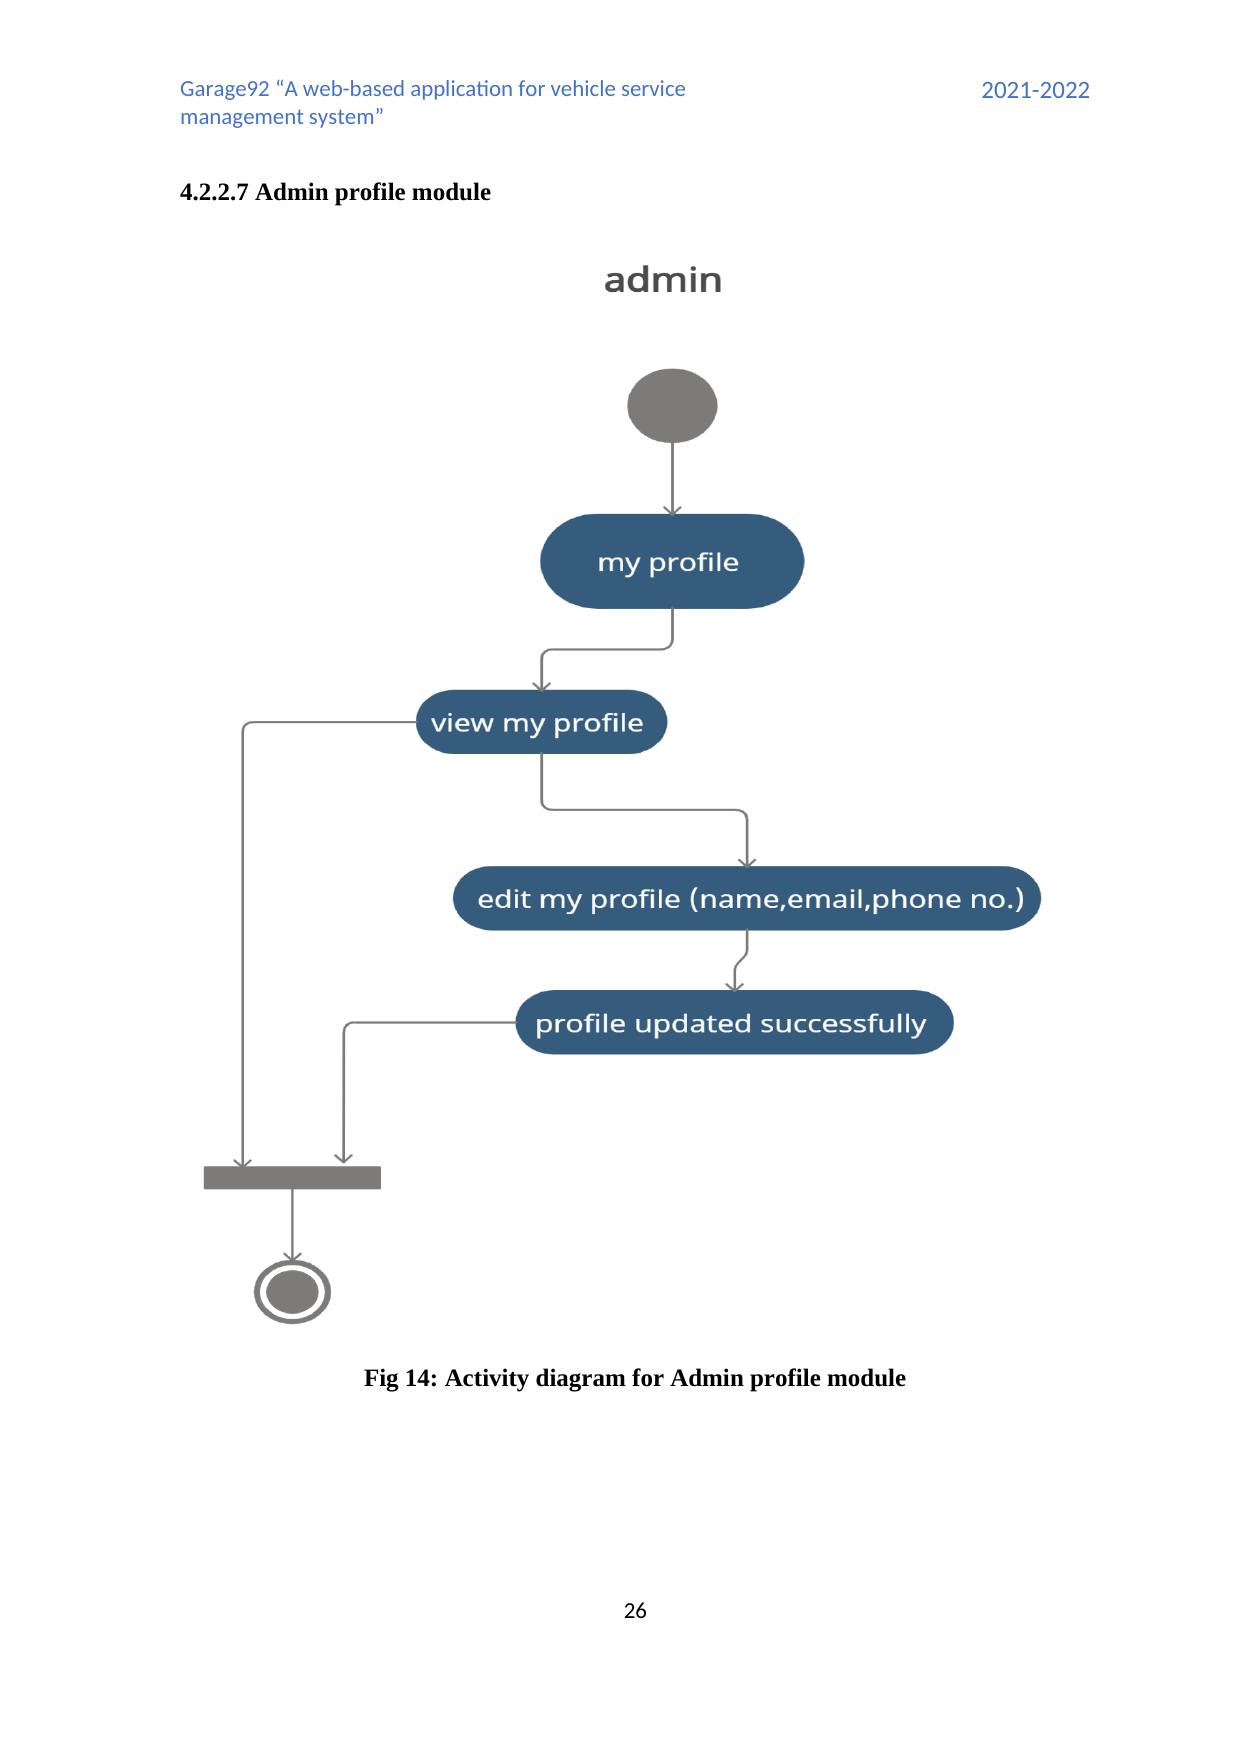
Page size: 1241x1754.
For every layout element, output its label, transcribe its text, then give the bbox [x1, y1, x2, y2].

text Fig 14: Activity diagram for Admin profile module [180, 1363, 1090, 1392]
text 4.2.2.7 Admin profile module [180, 177, 1090, 206]
picture [180, 224, 1065, 1344]
